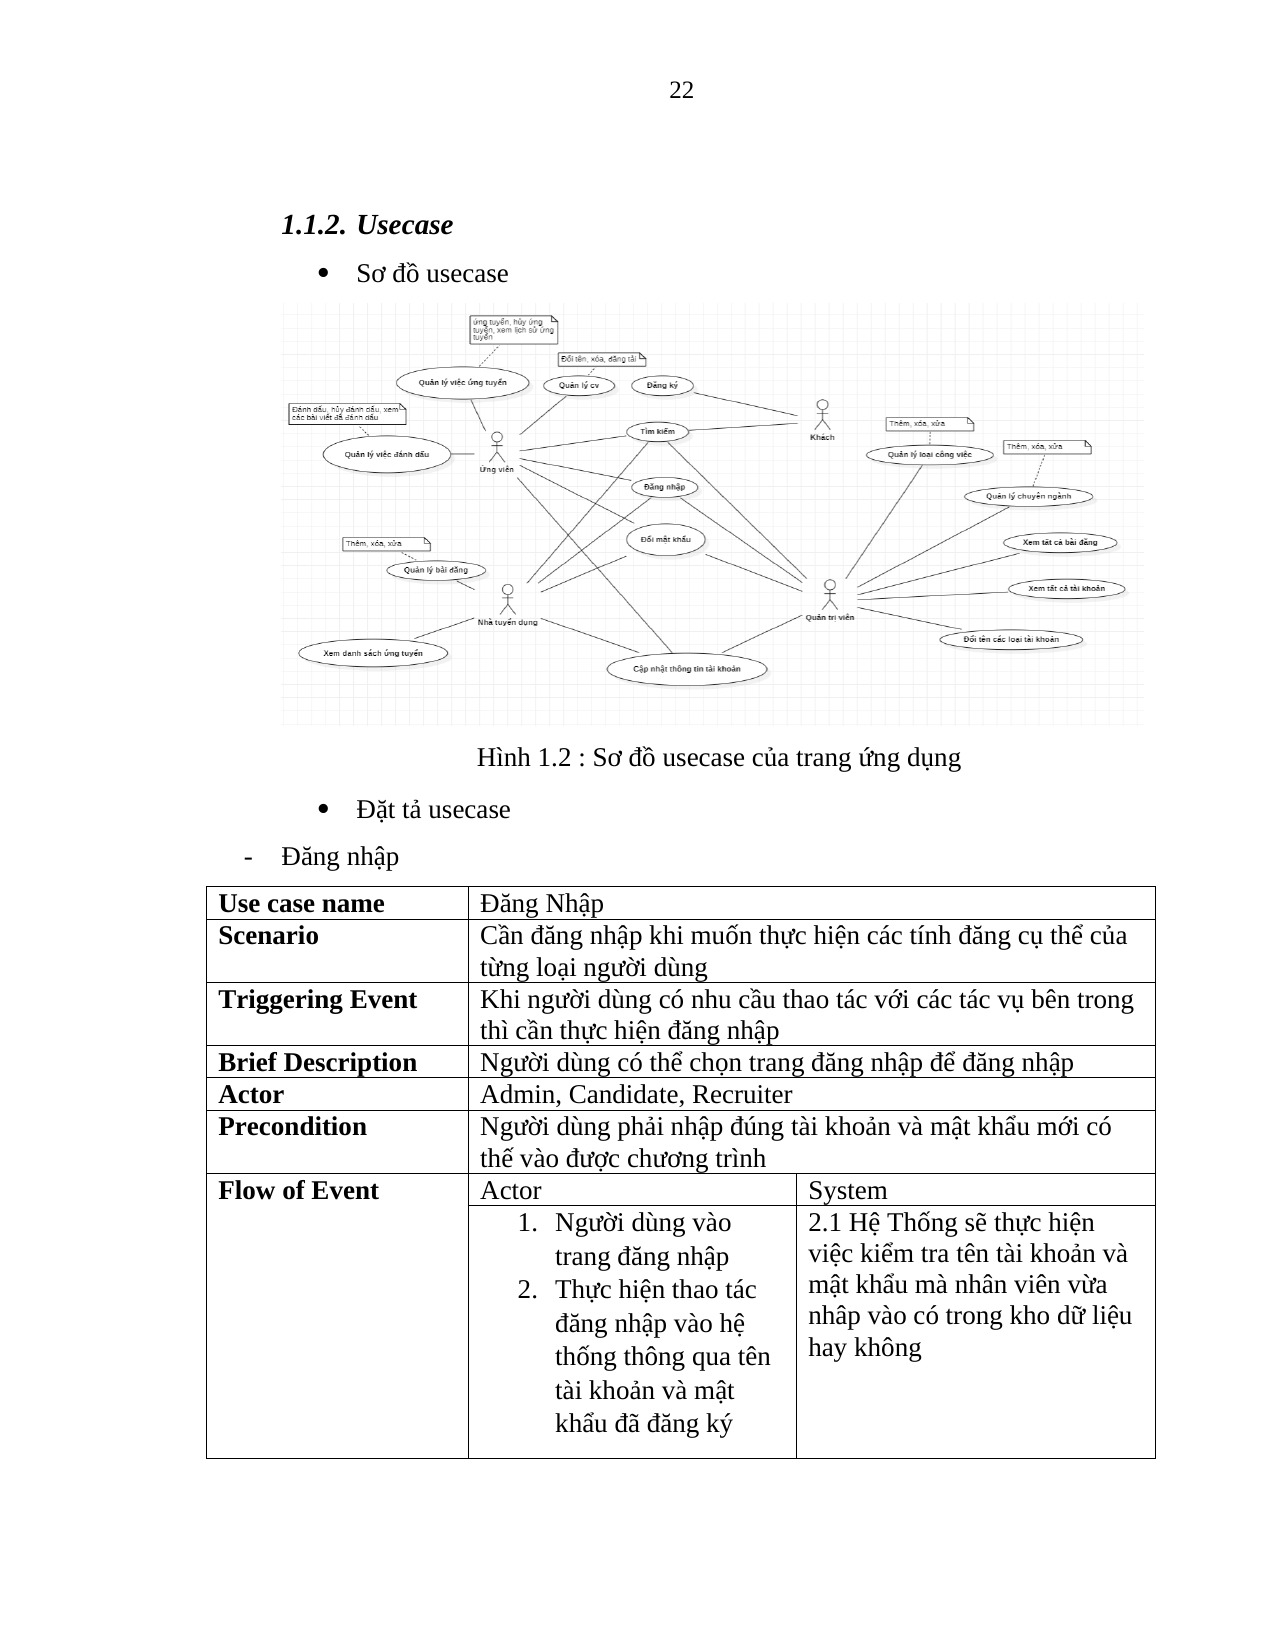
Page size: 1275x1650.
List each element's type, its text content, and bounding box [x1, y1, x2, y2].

table_cell Scenario [207, 920, 468, 982]
table_cell Flow of Event [207, 1174, 468, 1457]
table_cell Cần đăng nhập khi muốn thực hiện các tính đăng cụ thể của từng loại người dùng [469, 920, 1155, 982]
table_cell 2.1 Hệ Thống sẽ thực hiện việc kiểm tra tên tài khoản và mật khẩu mà nhân viên vừa nhâp vào có trong kho dữ liệu hay không [797, 1206, 1155, 1457]
list Sơ đồ usecase [319, 257, 1157, 288]
table_cell System [797, 1174, 1155, 1205]
table_cell Brief Description [207, 1046, 468, 1077]
list Đăng nhập [244, 839, 1157, 871]
list Usecase [281, 207, 1157, 240]
table_cell Người dùng phải nhập đúng tài khoản và mật khẩu mới có thế vào được chương trình [469, 1111, 1155, 1173]
list Đặt tả usecase [319, 793, 1157, 824]
table_cell Người dùng có thể chọn trang đăng nhập để đăng nhập [469, 1046, 1155, 1077]
table_cell Khi người dùng có nhu cầu thao tác với các tác vụ bên trong thì cần thực hiện đăng nhập [469, 983, 1155, 1045]
table_header Đăng Nhập [469, 887, 1155, 918]
table_cell Actor [207, 1078, 468, 1109]
picture [281, 303, 1144, 726]
table_cell Triggering Event [207, 983, 468, 1045]
table_cell Admin, Candidate, Recruiter [469, 1078, 1155, 1109]
table_header Use case name [207, 887, 468, 918]
table_cell Precondition [207, 1111, 468, 1173]
table_cell Actor [469, 1174, 796, 1205]
table_cell Người dùng vào trang đăng nhập Thực hiện thao tác đăng nhập vào hệ thống thông qua tên tài khoản và mật khẩu đã đăng ký [469, 1206, 796, 1457]
